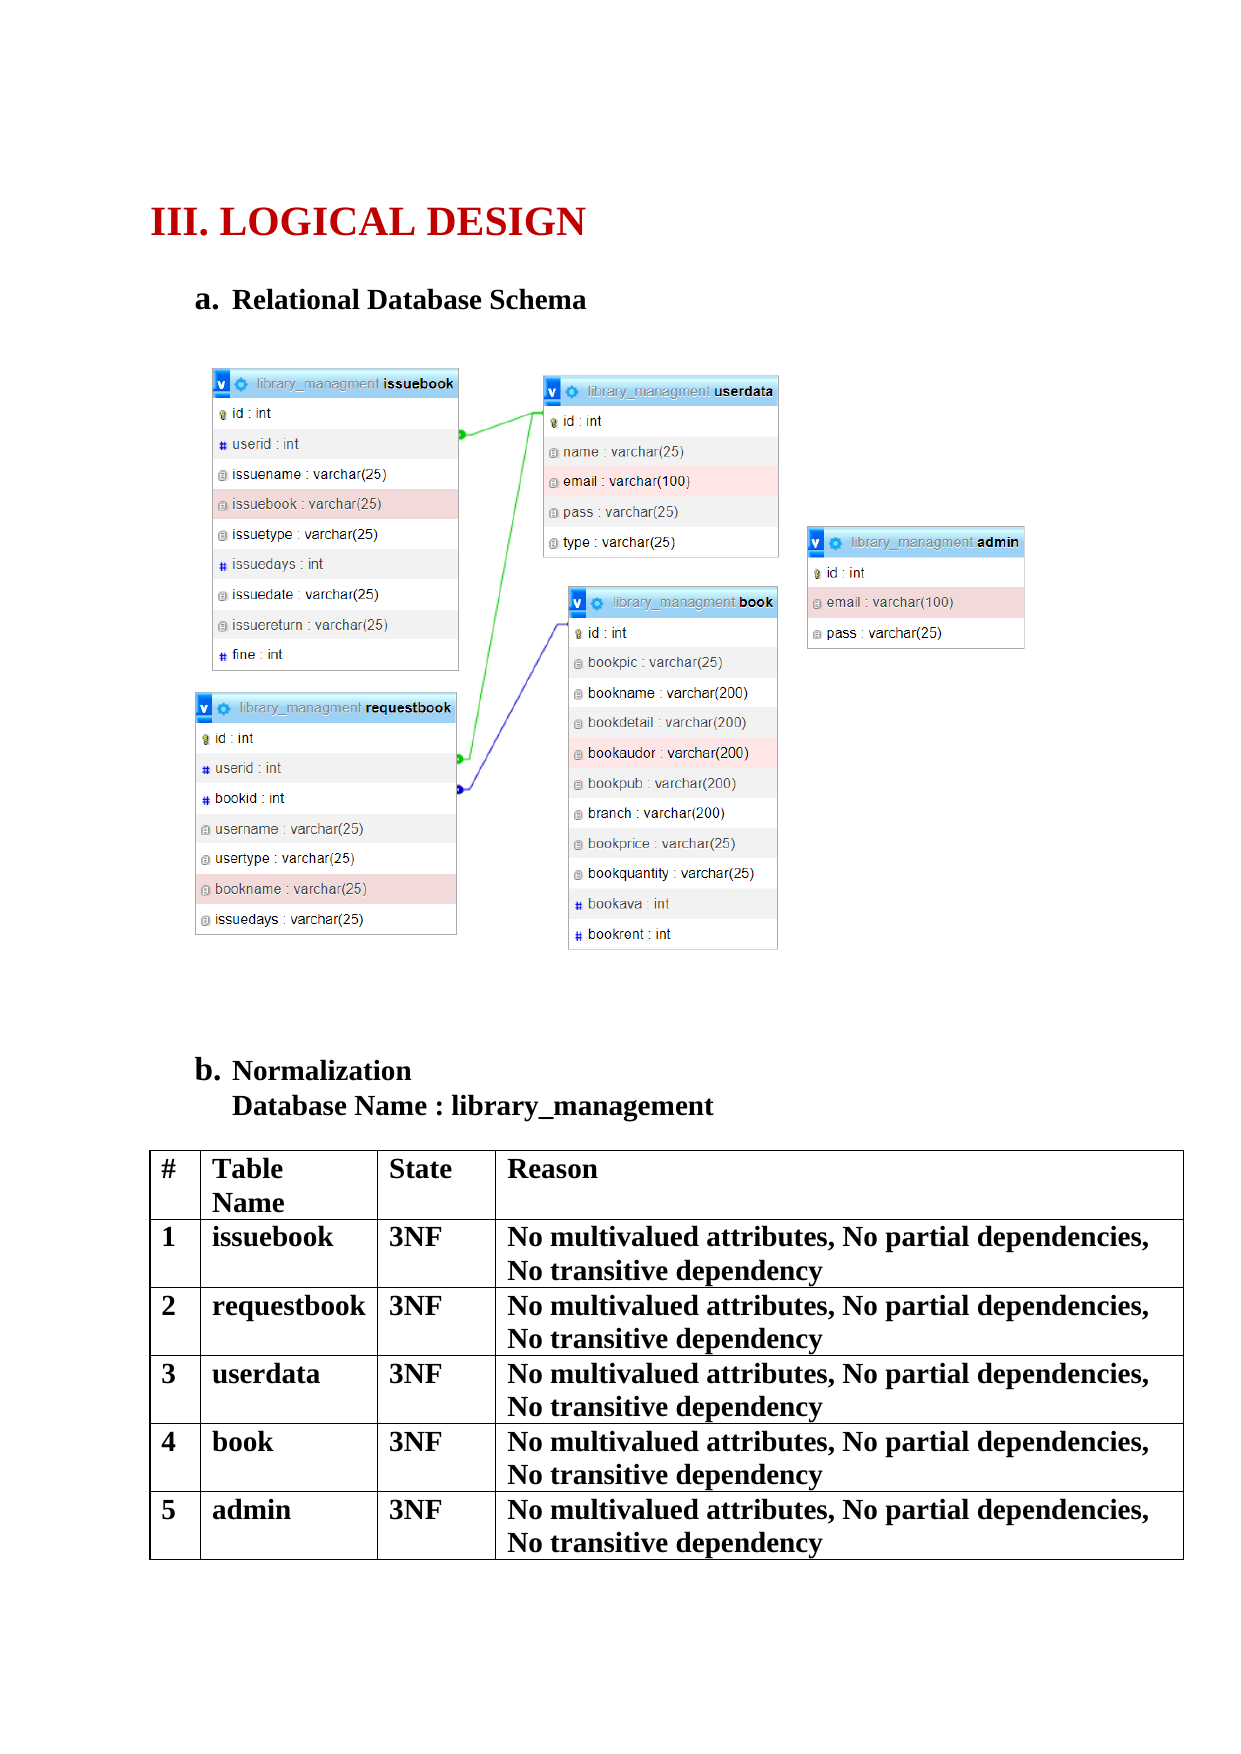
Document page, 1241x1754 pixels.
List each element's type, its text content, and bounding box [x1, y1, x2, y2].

table_header State [378, 1151, 495, 1218]
table_cell 2 [151, 1288, 200, 1355]
table_header # [151, 1151, 200, 1218]
table_header Reason [496, 1151, 1183, 1218]
table_cell No multivalued attributes, No partial dependencies, No transitive dependency [496, 1220, 1183, 1287]
text III. LOGICAL DESIGN [150, 197, 1090, 245]
table_cell 3NF [378, 1288, 495, 1355]
table_cell 3 [151, 1356, 200, 1423]
table_cell 5 [151, 1492, 200, 1559]
table_cell 4 [151, 1424, 200, 1491]
table_cell userdata [201, 1356, 377, 1423]
table_cell 3NF [378, 1424, 495, 1491]
table_cell No multivalued attributes, No partial dependencies, No transitive dependency [496, 1288, 1183, 1355]
table_cell No multivalued attributes, No partial dependencies, No transitive dependency [496, 1424, 1183, 1491]
table_cell 3NF [378, 1356, 495, 1423]
list Normalization Database Name : library_management [194, 1050, 1090, 1150]
table_cell 3NF [378, 1492, 495, 1559]
table_cell requestbook [201, 1288, 377, 1355]
picture [137, 355, 1075, 981]
table_cell No multivalued attributes, No partial dependencies, No transitive dependency [496, 1356, 1183, 1423]
table_cell 1 [151, 1220, 200, 1287]
table_cell No multivalued attributes, No partial dependencies, No transitive dependency [496, 1492, 1183, 1559]
table_header Table Name [201, 1151, 377, 1218]
table_cell admin [201, 1492, 377, 1559]
table_cell issuebook [201, 1220, 377, 1287]
table_cell 3NF [378, 1220, 495, 1287]
table_cell book [201, 1424, 377, 1491]
